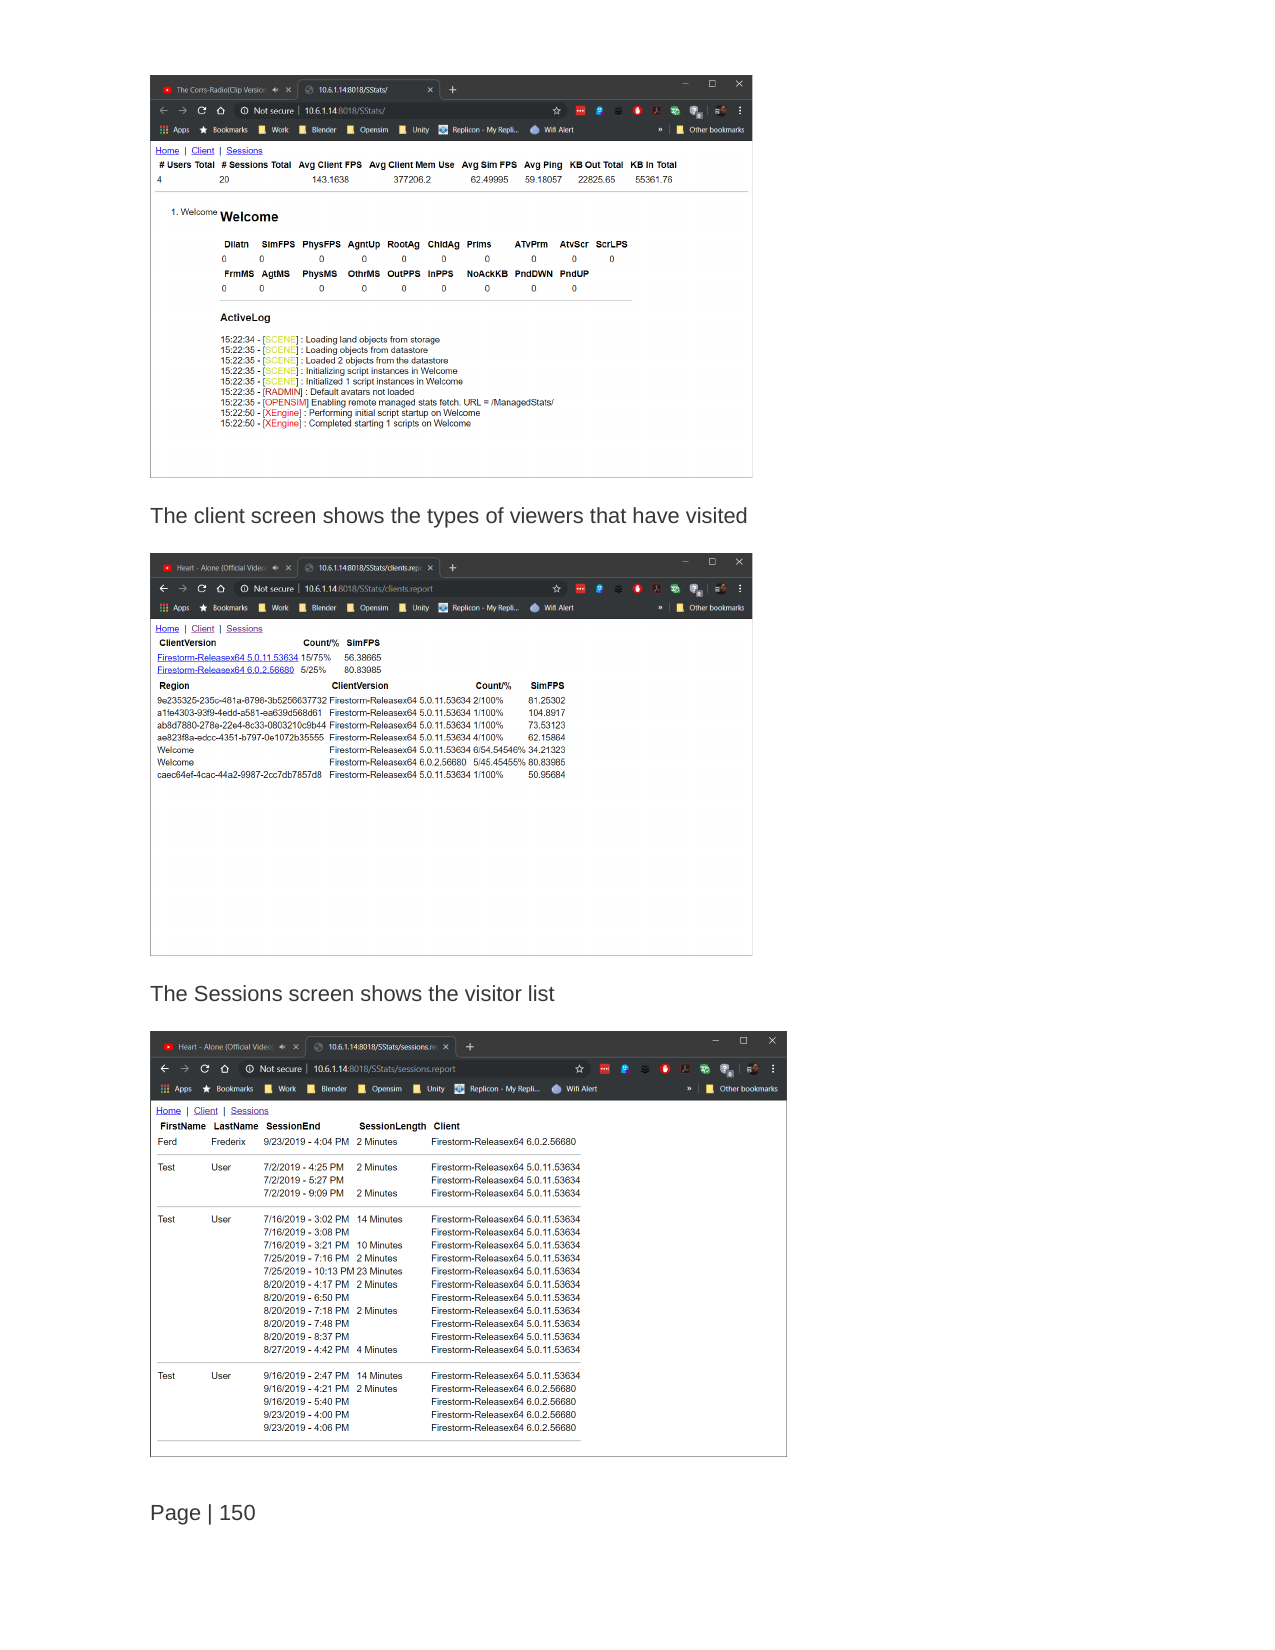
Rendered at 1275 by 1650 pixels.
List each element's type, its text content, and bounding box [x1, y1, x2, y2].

text The Sessions screen shows the visitor list [150, 981, 1125, 1006]
text The client screen shows the types of viewers that have visited [150, 503, 1125, 528]
picture [150, 1031, 787, 1457]
picture [150, 75, 753, 478]
picture [150, 553, 753, 956]
